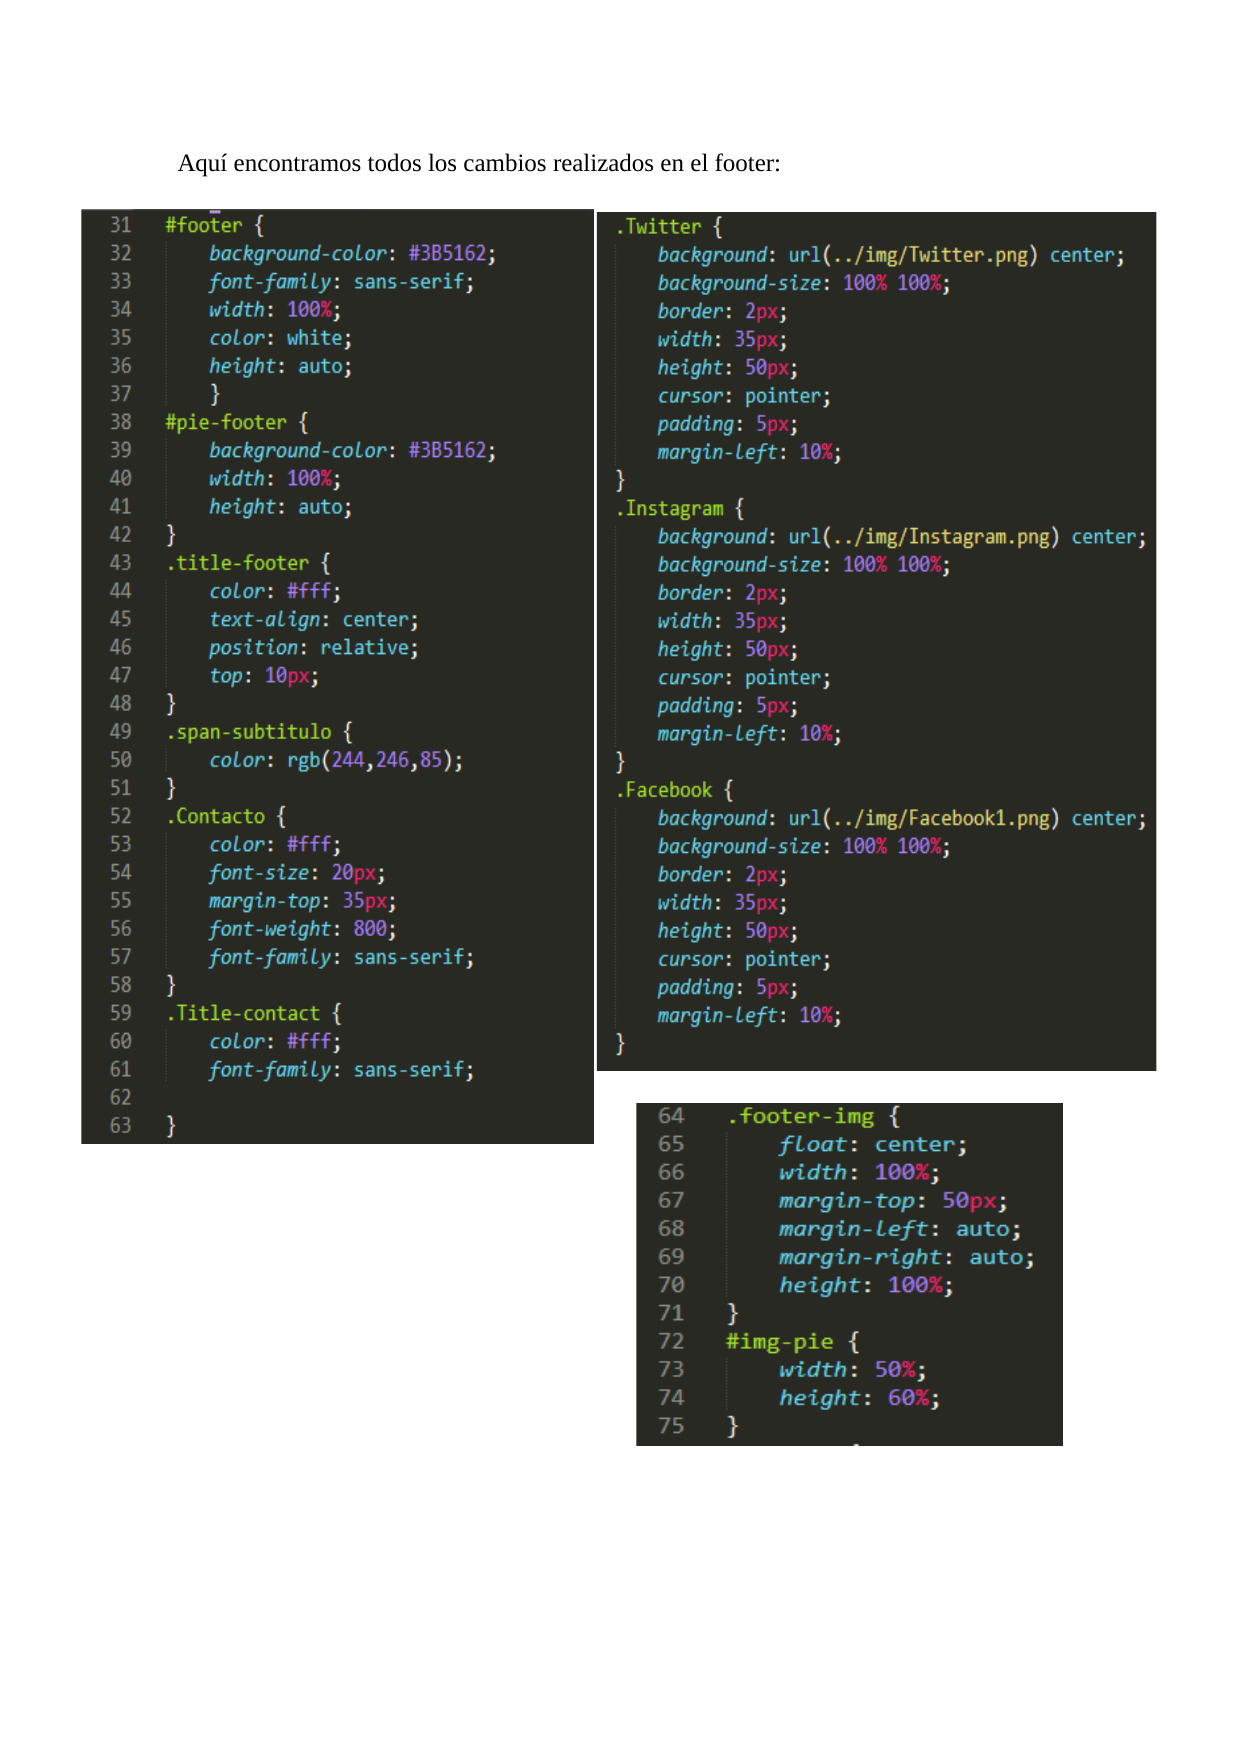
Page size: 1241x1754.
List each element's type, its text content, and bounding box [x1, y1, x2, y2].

picture [636, 1103, 1063, 1446]
picture [81, 209, 594, 1144]
picture [596, 212, 1157, 1071]
text Aquí encontramos todos los cambios realizados en el footer: [177, 148, 1063, 176]
